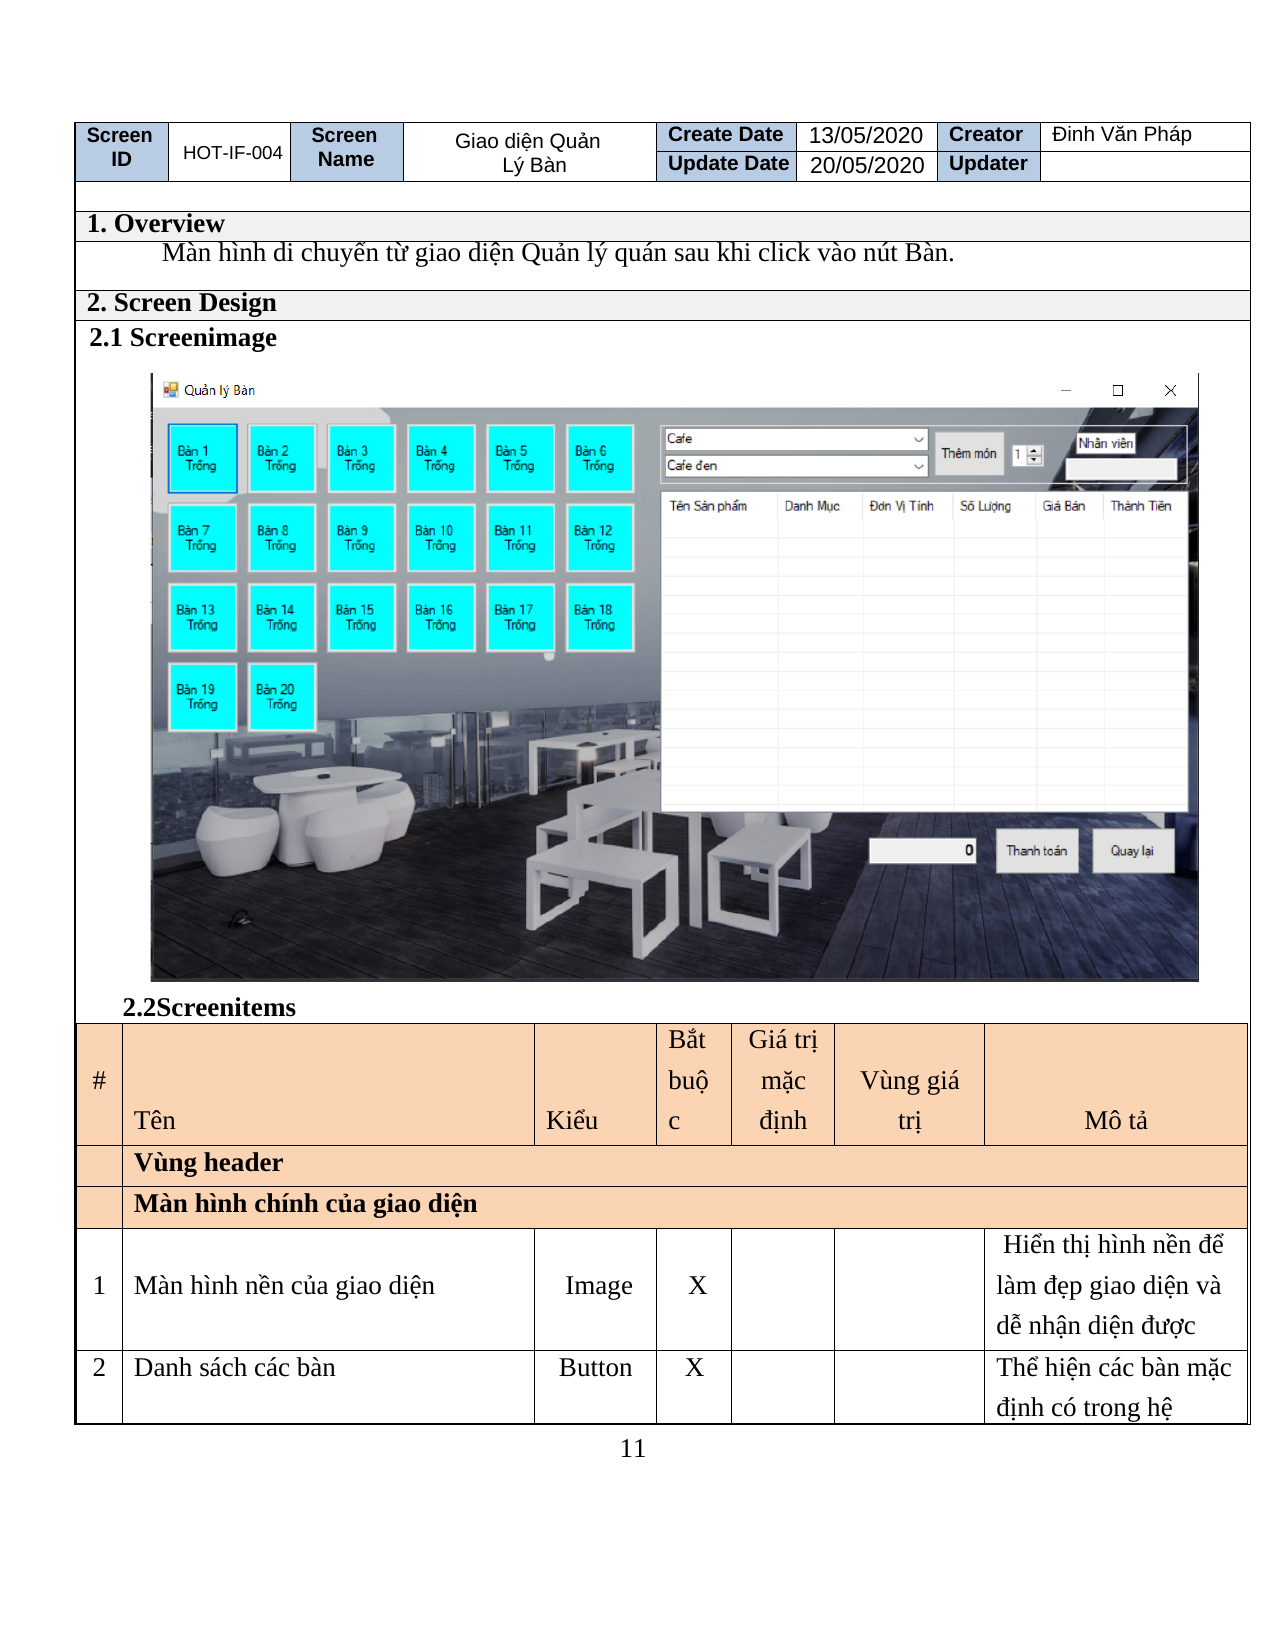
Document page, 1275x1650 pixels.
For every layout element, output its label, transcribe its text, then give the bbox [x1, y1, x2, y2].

table_cell Màn hình di chuyển từ giao diện Quản lý quán sau khi click vào nút Bàn. [76, 242, 1250, 290]
table_cell 1. Overview [76, 212, 1250, 241]
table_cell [76, 321, 1250, 1423]
table_cell Creator [938, 123, 1040, 151]
table_cell 20/05/2020 [797, 152, 937, 181]
table_cell Create Date [657, 123, 796, 151]
table_cell Đinh Văn Pháp [1041, 123, 1250, 151]
table_cell HOT-IF-004 [169, 123, 290, 181]
table_cell Screen ID [76, 123, 168, 181]
table_cell [76, 182, 1250, 211]
table_cell [1041, 152, 1250, 181]
table_cell Updater [938, 152, 1040, 181]
table_cell 13/05/2020 [797, 123, 937, 151]
table_cell Update Date [657, 152, 796, 181]
picture [150, 373, 1199, 982]
table_cell Screen Name [291, 123, 403, 181]
table_cell Giao diện Quản Lý Bàn [404, 123, 656, 181]
table_cell 2. Screen Design [76, 291, 1250, 320]
